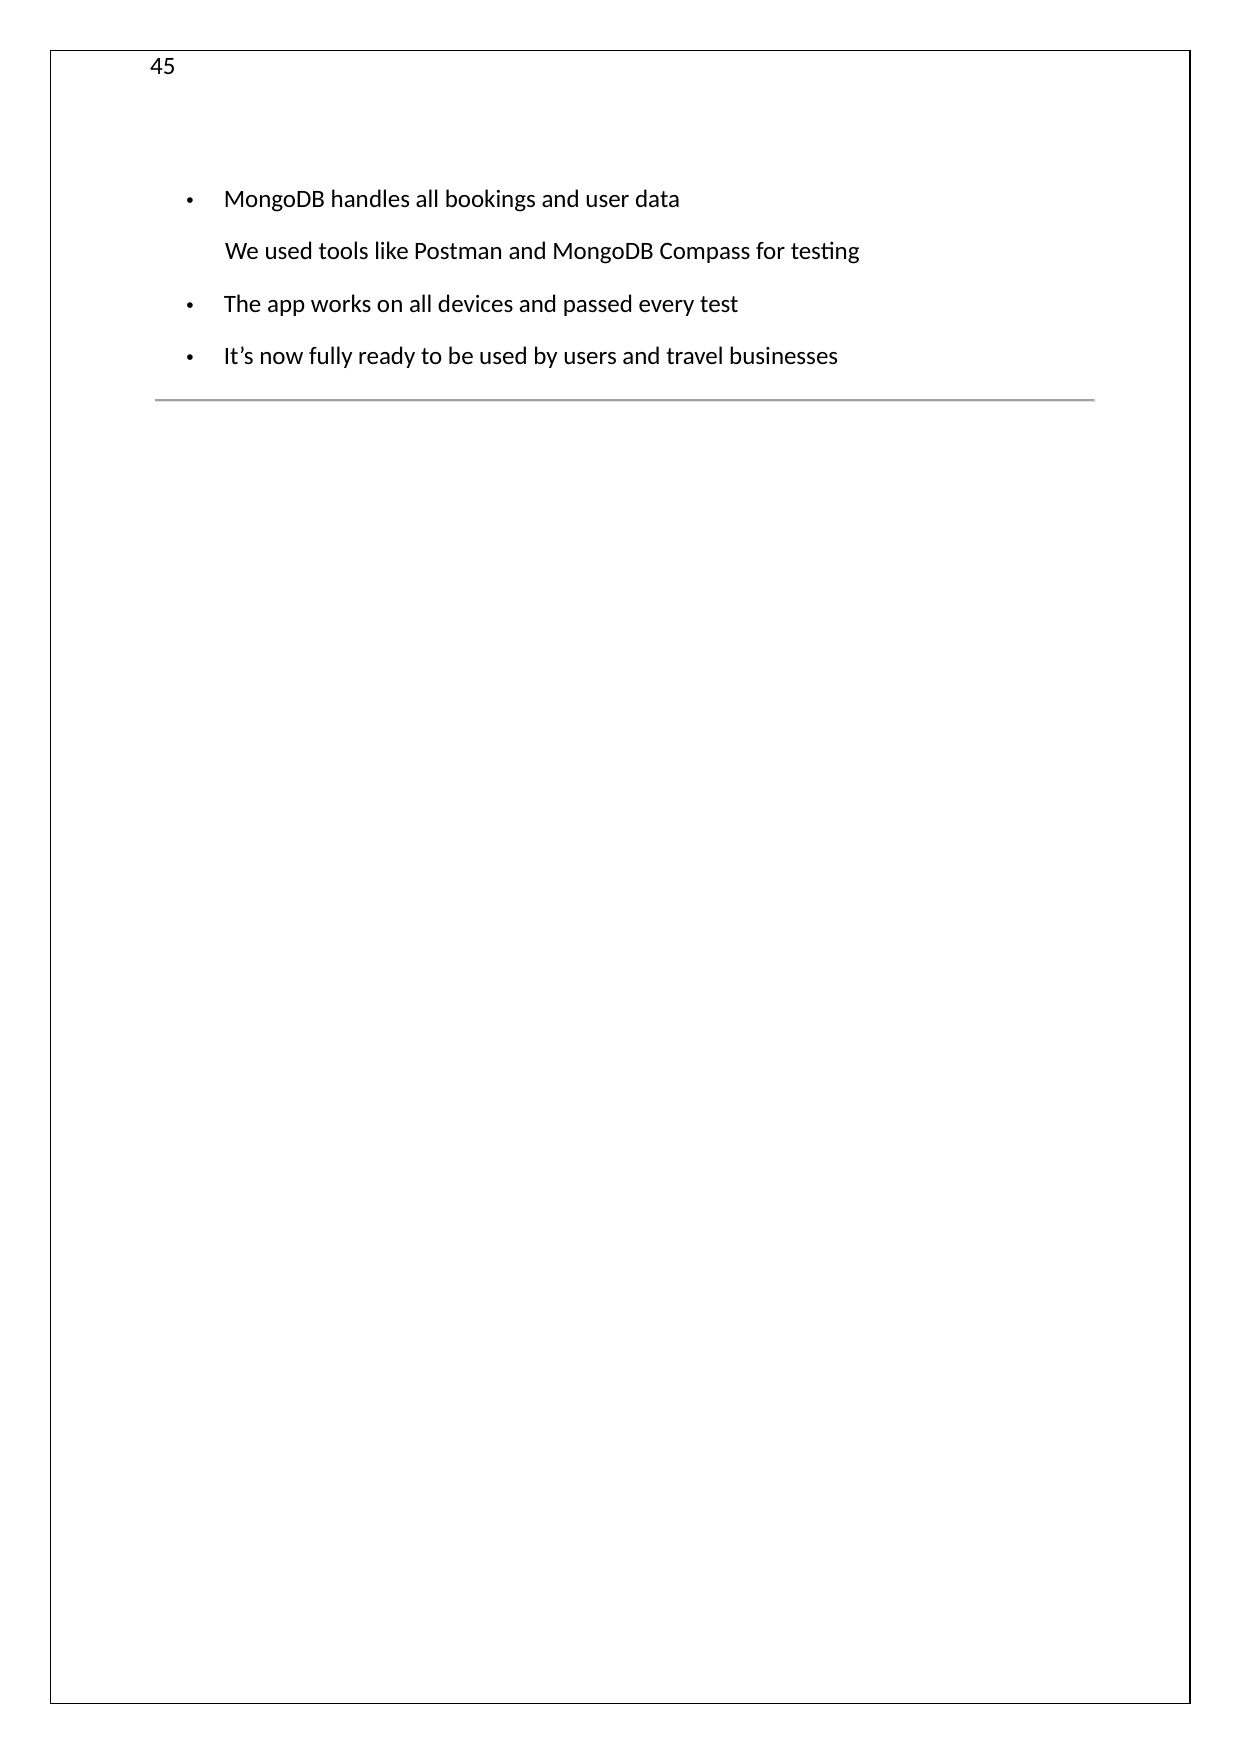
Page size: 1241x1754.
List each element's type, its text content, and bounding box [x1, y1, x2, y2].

list The app works on all devices and passed every test [186, 288, 1090, 318]
list It’s now fully ready to be used by users and travel businesses [186, 340, 1090, 370]
text We used tools like Postman and MongoDB Compass for testing [225, 236, 1090, 266]
list MongoDB handles all bookings and user data [186, 183, 1090, 214]
